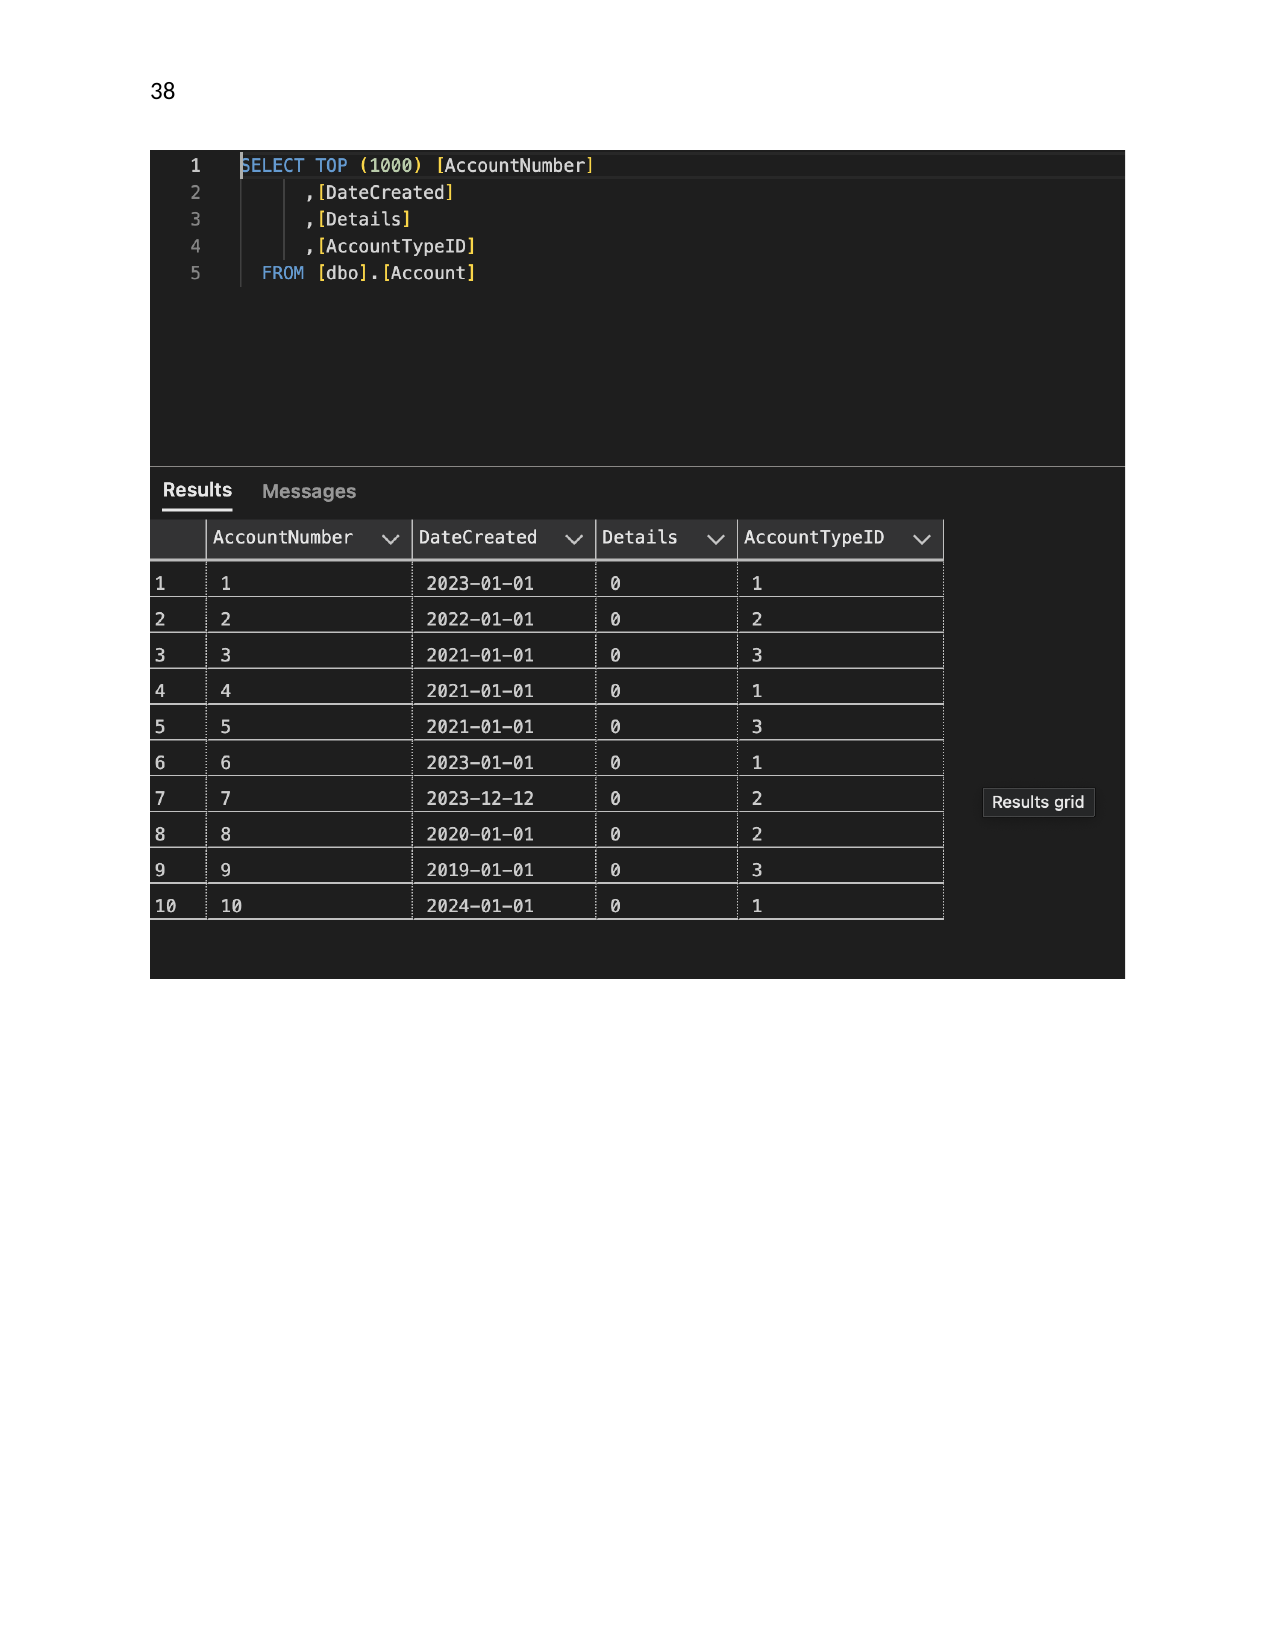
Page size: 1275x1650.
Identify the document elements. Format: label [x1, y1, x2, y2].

picture [150, 150, 1125, 979]
